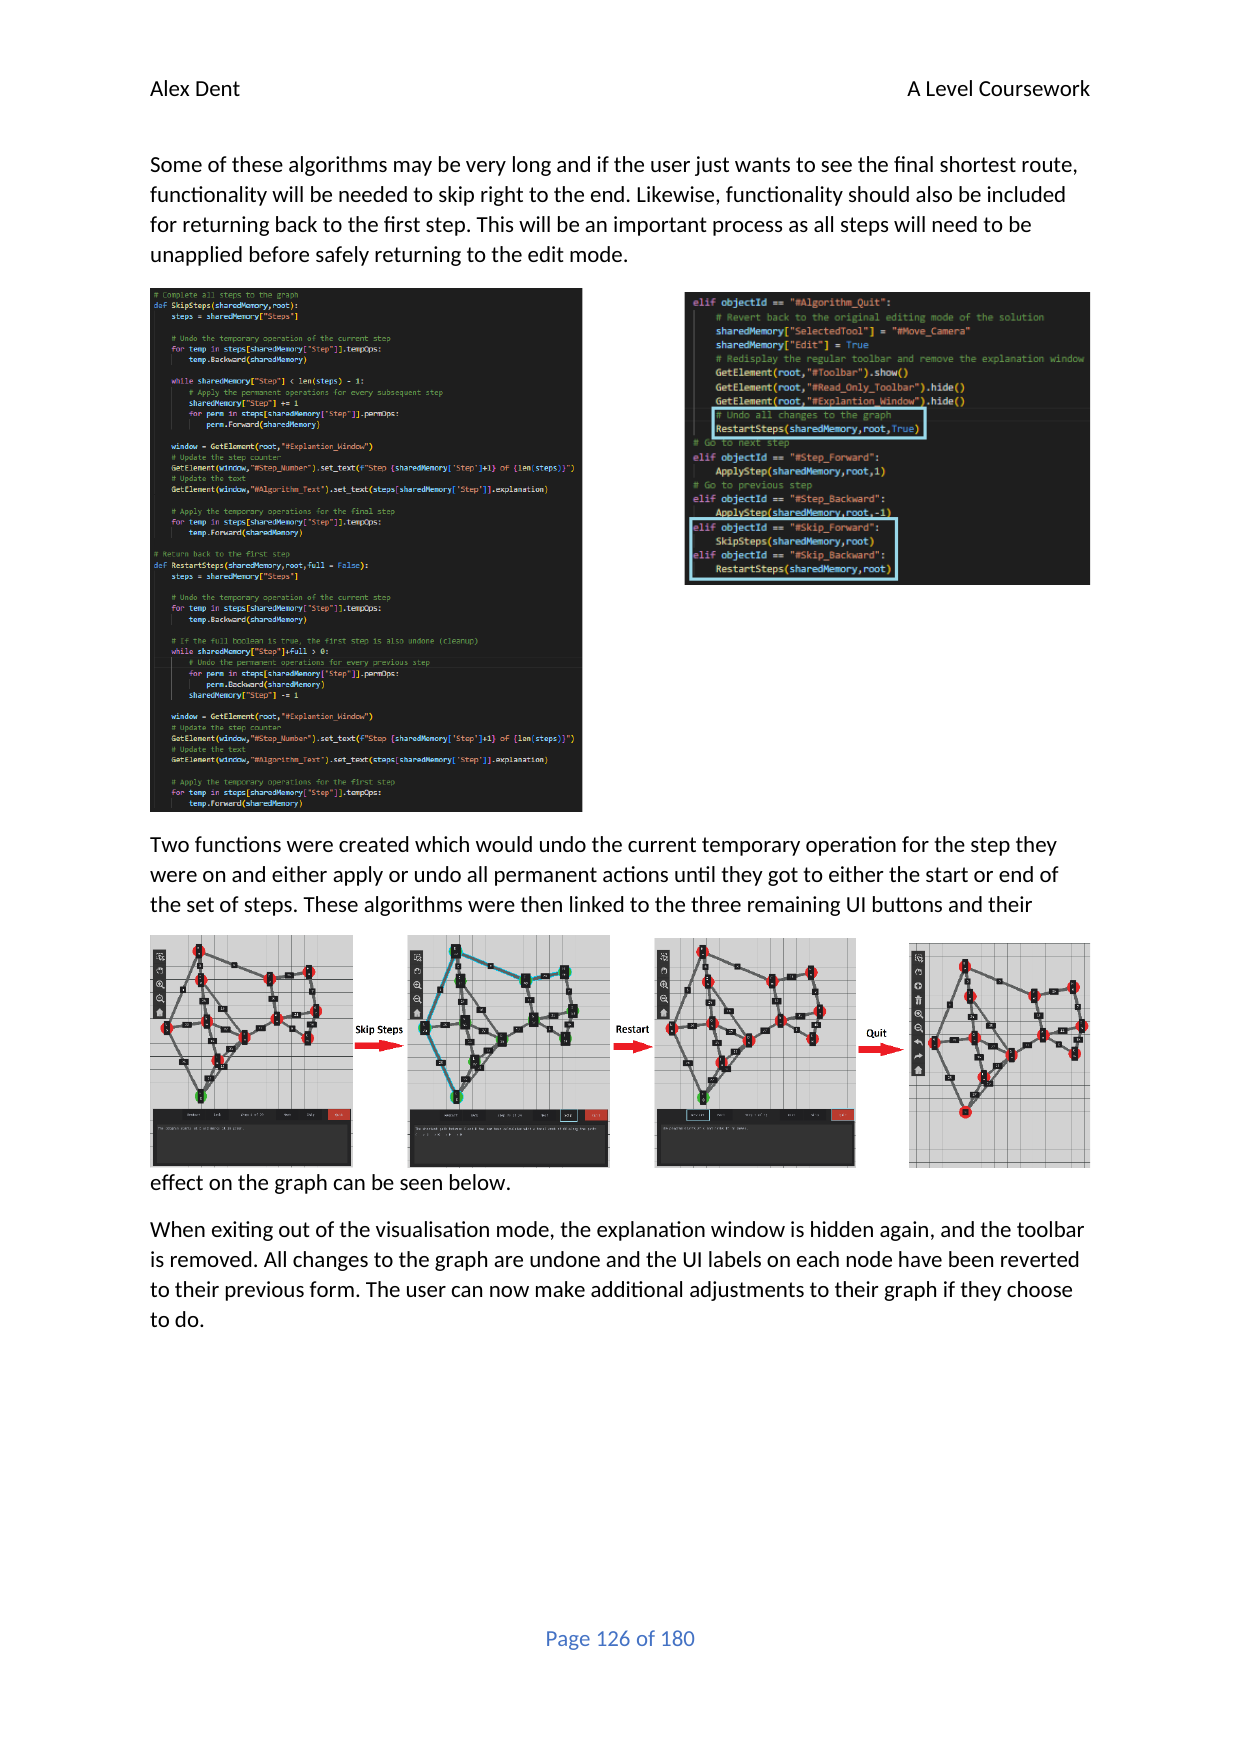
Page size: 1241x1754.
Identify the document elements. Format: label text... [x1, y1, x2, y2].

text Two functions were created which would undo the current temporary operation for the step they were on and either apply or undo all permanent actions until they got to either the start or end of the set of steps. These algorithms were then linked to the three remaining UI buttons and their effect on the graph can be seen below. [150, 1168, 1090, 1196]
picture [150, 288, 583, 812]
text When exiting out of the visualisation mode, the explanation window is hidden again, and the toolbar is removed. All changes to the graph are undone and the UI labels on each node have been reverted to their previous form. The user can now make additional adjustments to their graph if they choose to do. [150, 1215, 1090, 1333]
picture [150, 935, 1091, 1168]
picture [684, 292, 1091, 585]
text Some of these algorithms may be very long and if the user just wants to see the final shortest route, functionality will be needed to skip right to the end. Likewise, functionality should also be included for returning back to the first step. This will be an important process as all steps will need to be unapplied before safely returning to the edit mode. [150, 150, 1090, 269]
